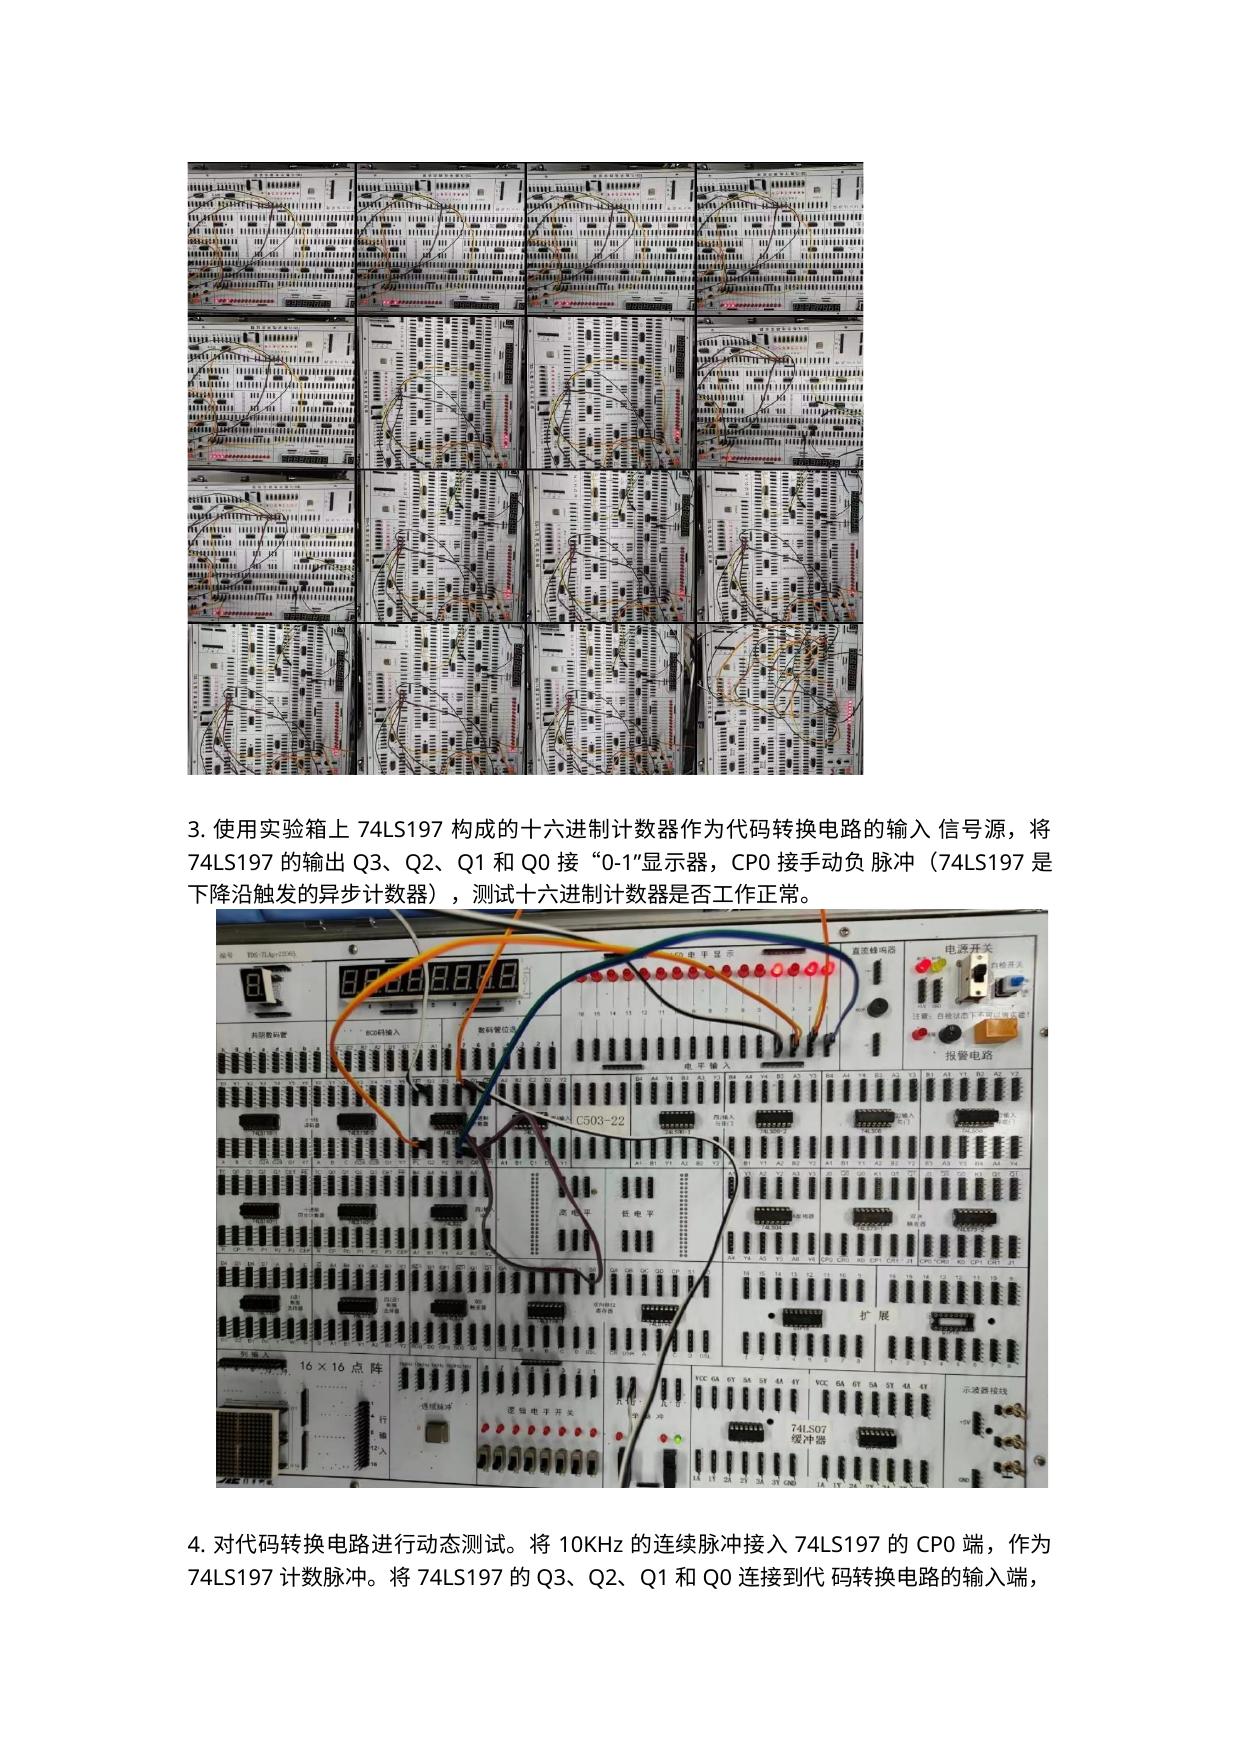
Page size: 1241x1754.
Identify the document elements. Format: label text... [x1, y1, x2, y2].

picture [216, 909, 1049, 1488]
picture [187, 162, 864, 775]
text 3. 使用实验箱上 74LS197 构成的十六进制计数器作为代码转换电路的输入 信号源，将 74LS197 的输出 Q3、Q2、Q1 和 Q0 接“0-1”显示器，CP0 接手动负 脉冲（74LS197 是下降沿触发的异步计数器），测试十六进制计数器是否工作正常。 [187, 812, 1053, 909]
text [187, 1527, 1053, 1592]
